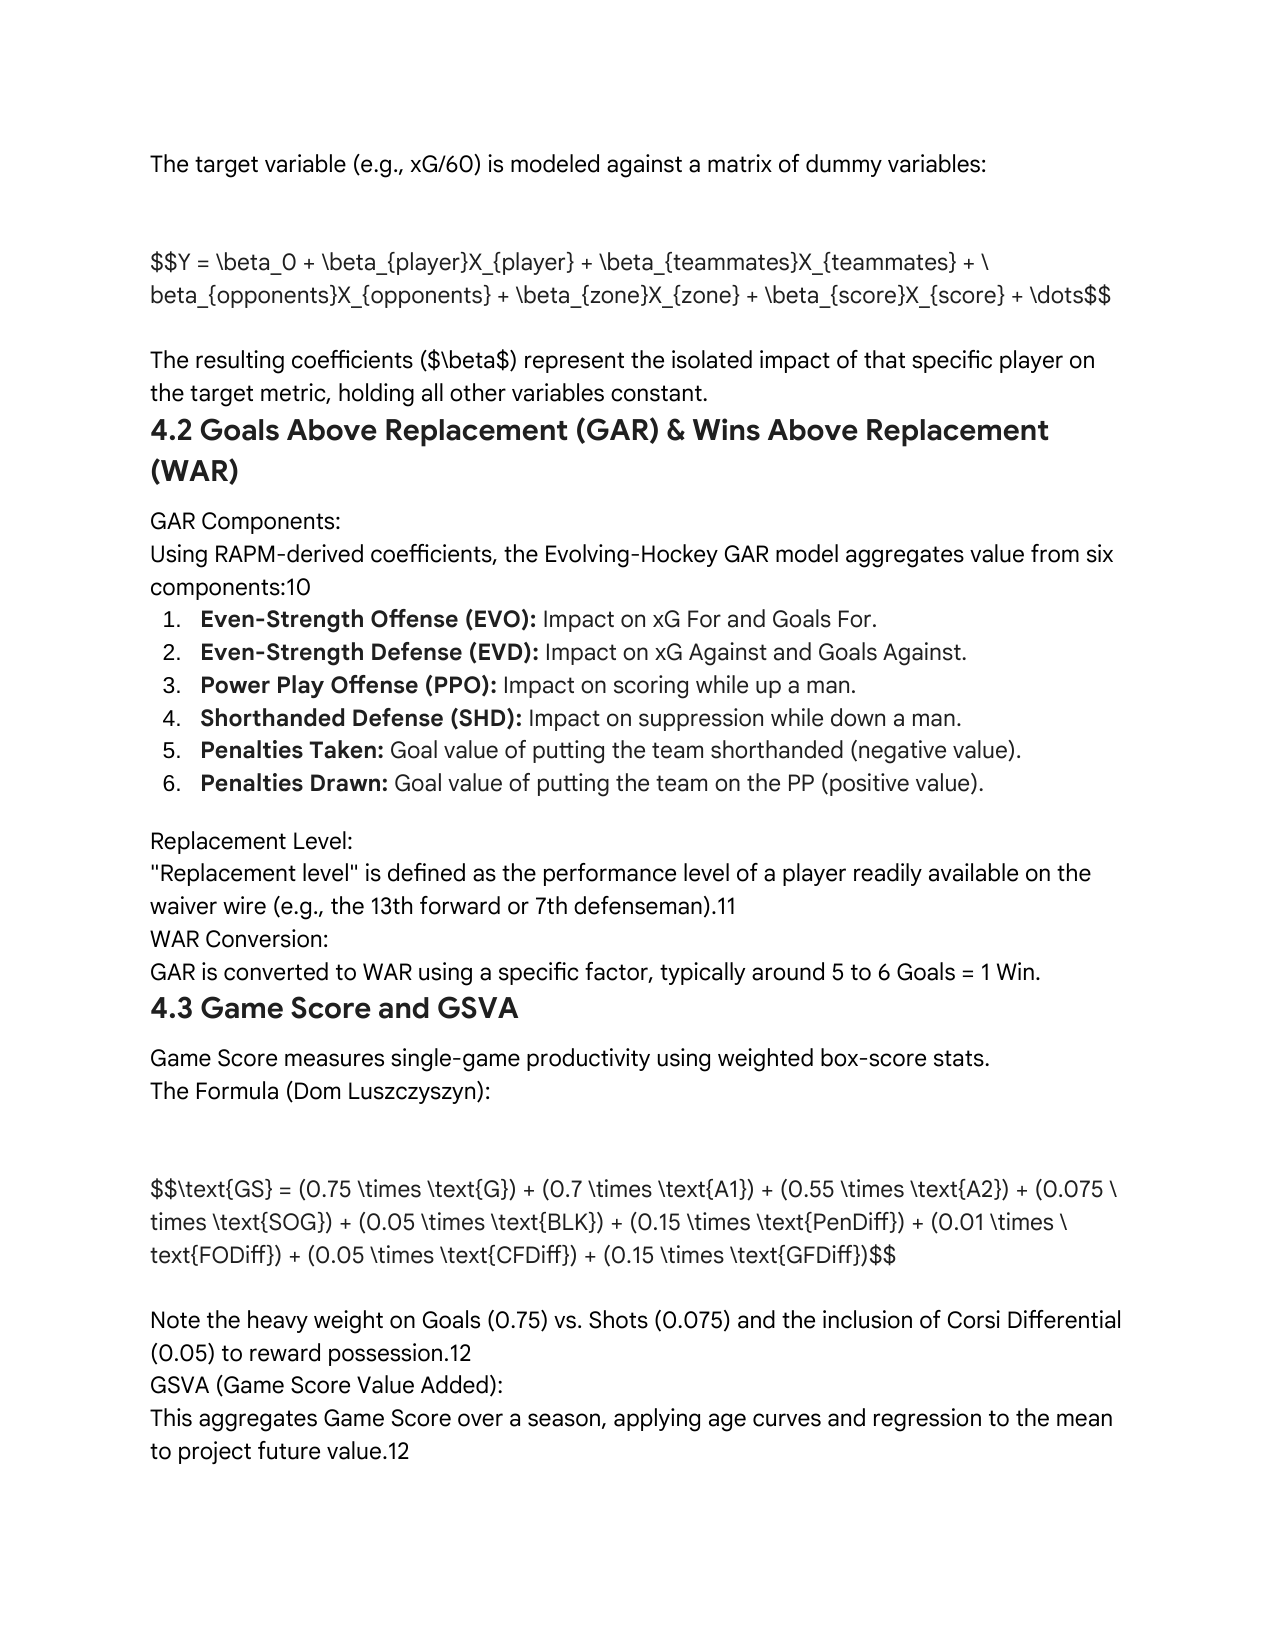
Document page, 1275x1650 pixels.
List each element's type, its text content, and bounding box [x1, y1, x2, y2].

text Replacement Level: [150, 827, 1125, 856]
text The target variable (e.g., xG/60) is modeled against a matrix of dummy variables: [150, 150, 1125, 179]
list Power Play Offense (PPO): Impact on scoring while up a man. [162, 671, 1125, 700]
text This aggregates Game Score over a season, applying age curves and regression to the mean to project future value.12 [150, 1404, 1125, 1466]
subtitle 4.3 Game Score and GSVA [150, 990, 1125, 1027]
list Penalties Drawn: Goal value of putting the team on the PP (positive value). [162, 769, 1125, 798]
list Even-Strength Offense (EVO): Impact on xG For and Goals For. [162, 606, 1125, 634]
text $$\text{GS} = (0.75 \times \text{G}) + (0.7 \times \text{A1}) + (0.55 \times \text{A2}) + (0.075 \times \text{SOG}) + (0.05 \times \text{BLK}) + (0.15 \times \text{PenDiff}) + (0.01 \times \text{FODiff}) + (0.05 \times \text{CFDiff}) + (0.15 \times \text{GFDiff})$$ [150, 1175, 1125, 1269]
text Game Score measures single-game productivity using weighted box-score stats. [150, 1044, 1125, 1073]
subtitle 4.2 Goals Above Replacement (GAR) & Wins Above Replacement (WAR) [150, 412, 1125, 490]
list Even-Strength Defense (EVD): Impact on xG Against and Goals Against. [162, 638, 1125, 667]
text Using RAPM-derived coefficients, the Evolving-Hockey GAR model aggregates value from six components:10 [150, 540, 1125, 602]
text The resulting coefficients ($\beta$) represent the isolated impact of that specific player on the target metric, holding all other variables constant. [150, 346, 1125, 408]
list Shorthanded Defense (SHD): Impact on suppression while down a man. [162, 704, 1125, 732]
text $$Y = \beta_0 + \beta_{player}X_{player} + \beta_{teammates}X_{teammates} + \beta_{opponents}X_{opponents} + \beta_{zone}X_{zone} + \beta_{score}X_{score} + \dots$$ [150, 248, 1125, 309]
text Note the heavy weight on Goals (0.75) vs. Shots (0.075) and the inclusion of Corsi Differential (0.05) to reward possession.12 [150, 1306, 1125, 1368]
list Penalties Taken: Goal value of putting the team shorthanded (negative value). [162, 736, 1125, 765]
text The Formula (Dom Luszczyszyn): [150, 1077, 1125, 1106]
text GSVA (Game Score Value Added): [150, 1372, 1125, 1400]
text GAR is converted to WAR using a specific factor, typically around 5 to 6 Goals = 1 Win. [150, 958, 1125, 986]
text WAR Conversion: [150, 925, 1125, 954]
text "Replacement level" is defined as the performance level of a player readily available on the waiver wire (e.g., the 13th forward or 7th defenseman).11 [150, 859, 1125, 921]
text GAR Components: [150, 507, 1125, 536]
